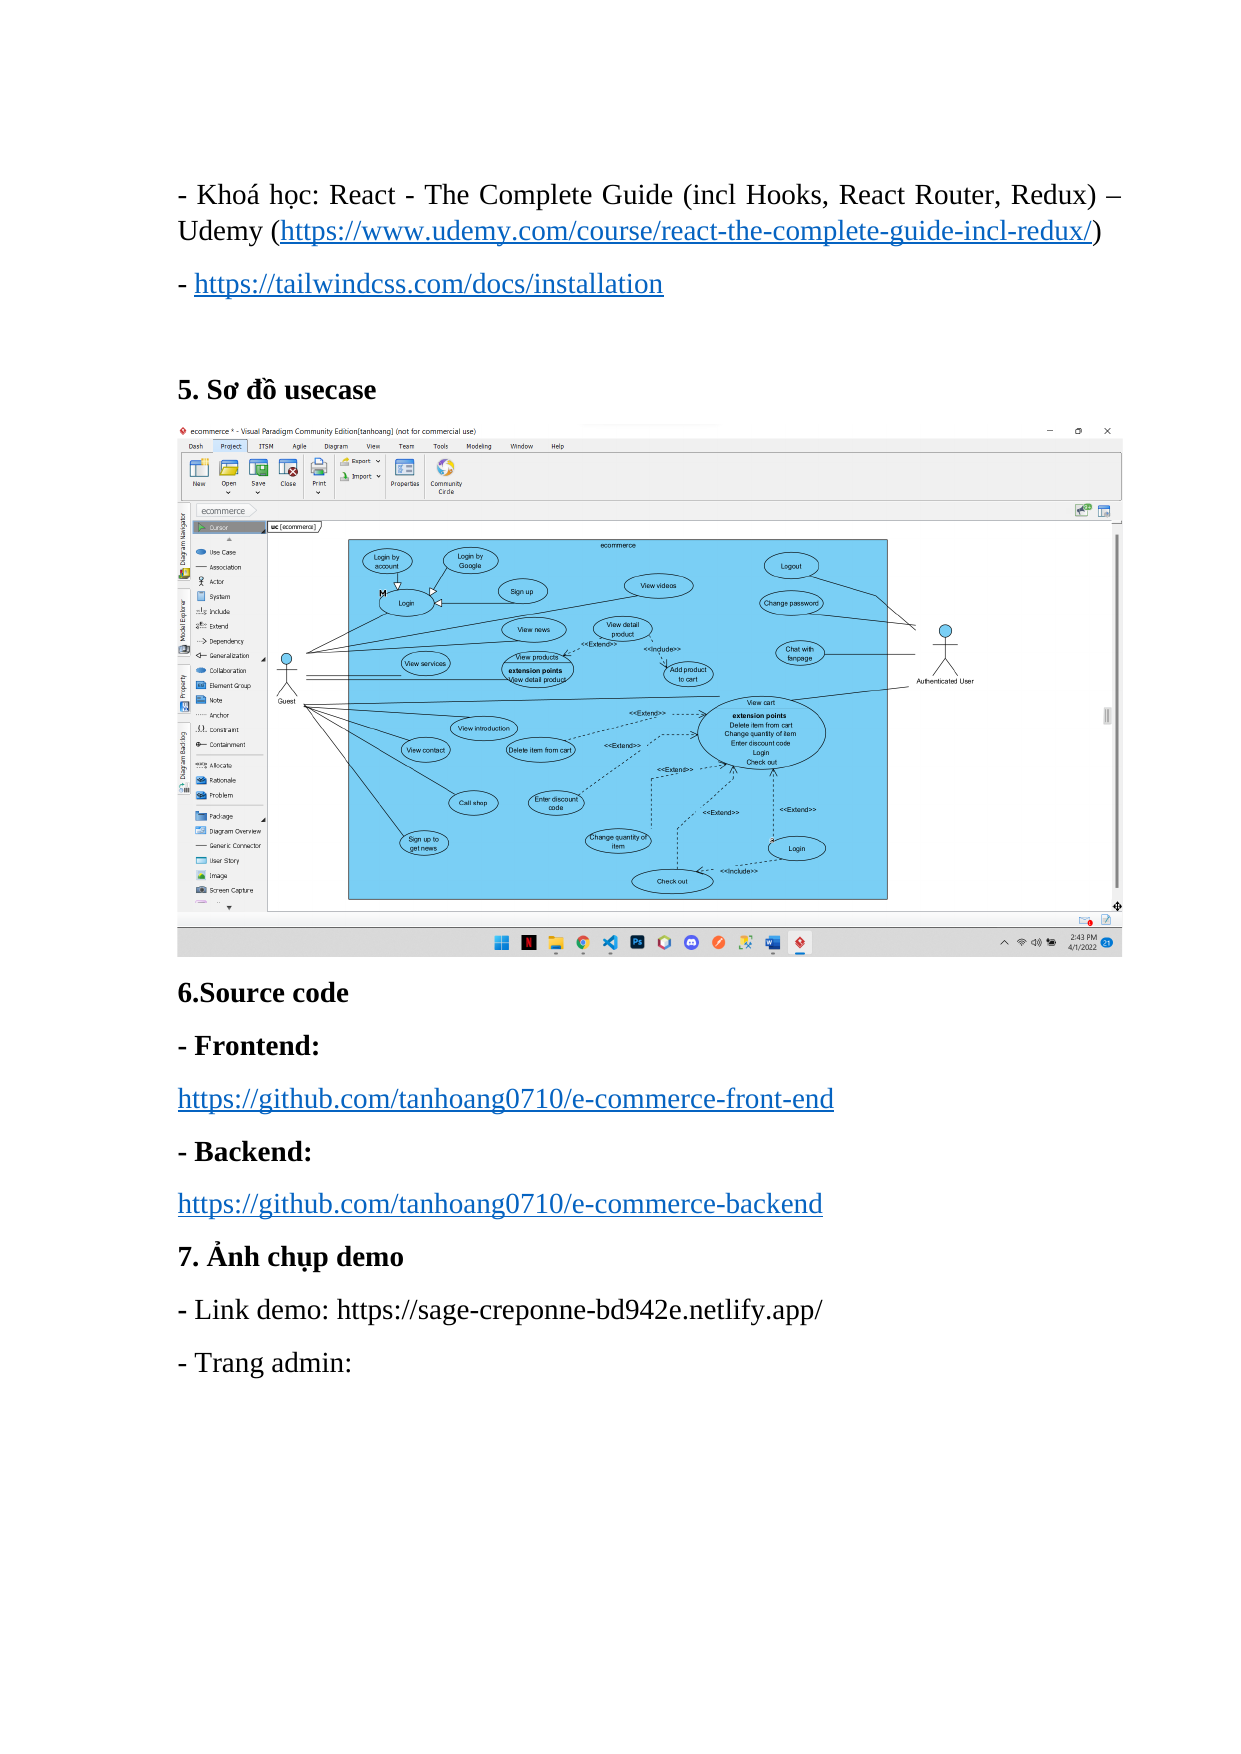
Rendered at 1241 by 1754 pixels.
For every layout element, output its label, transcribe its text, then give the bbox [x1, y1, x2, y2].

text - Trang admin: [177, 1345, 1122, 1379]
text 6.Source code [177, 975, 1122, 1009]
text - https://tailwindcss.com/docs/installation [177, 266, 1122, 300]
text 5. Sơ đồ usecase [177, 372, 1122, 405]
text https://github.com/tanhoang0710/e-commerce-backend [177, 1187, 1122, 1220]
text https://github.com/tanhoang0710/e-commerce-front-end [177, 1081, 1122, 1114]
text - Link demo: https://sage-creponne-bd942e.netlify.app/ [177, 1292, 1122, 1326]
text - Khoá học: React - The Complete Guide (incl Hooks, React Router, Redux) – Udemy (https://www.udemy.com/course/react-the-complete-guide-incl-redux/) [177, 177, 1122, 247]
picture [177, 424, 1123, 957]
text - Backend: [177, 1134, 1122, 1167]
text - Frontend: [177, 1028, 1122, 1062]
text 7. Ảnh chụp demo [177, 1239, 1122, 1273]
